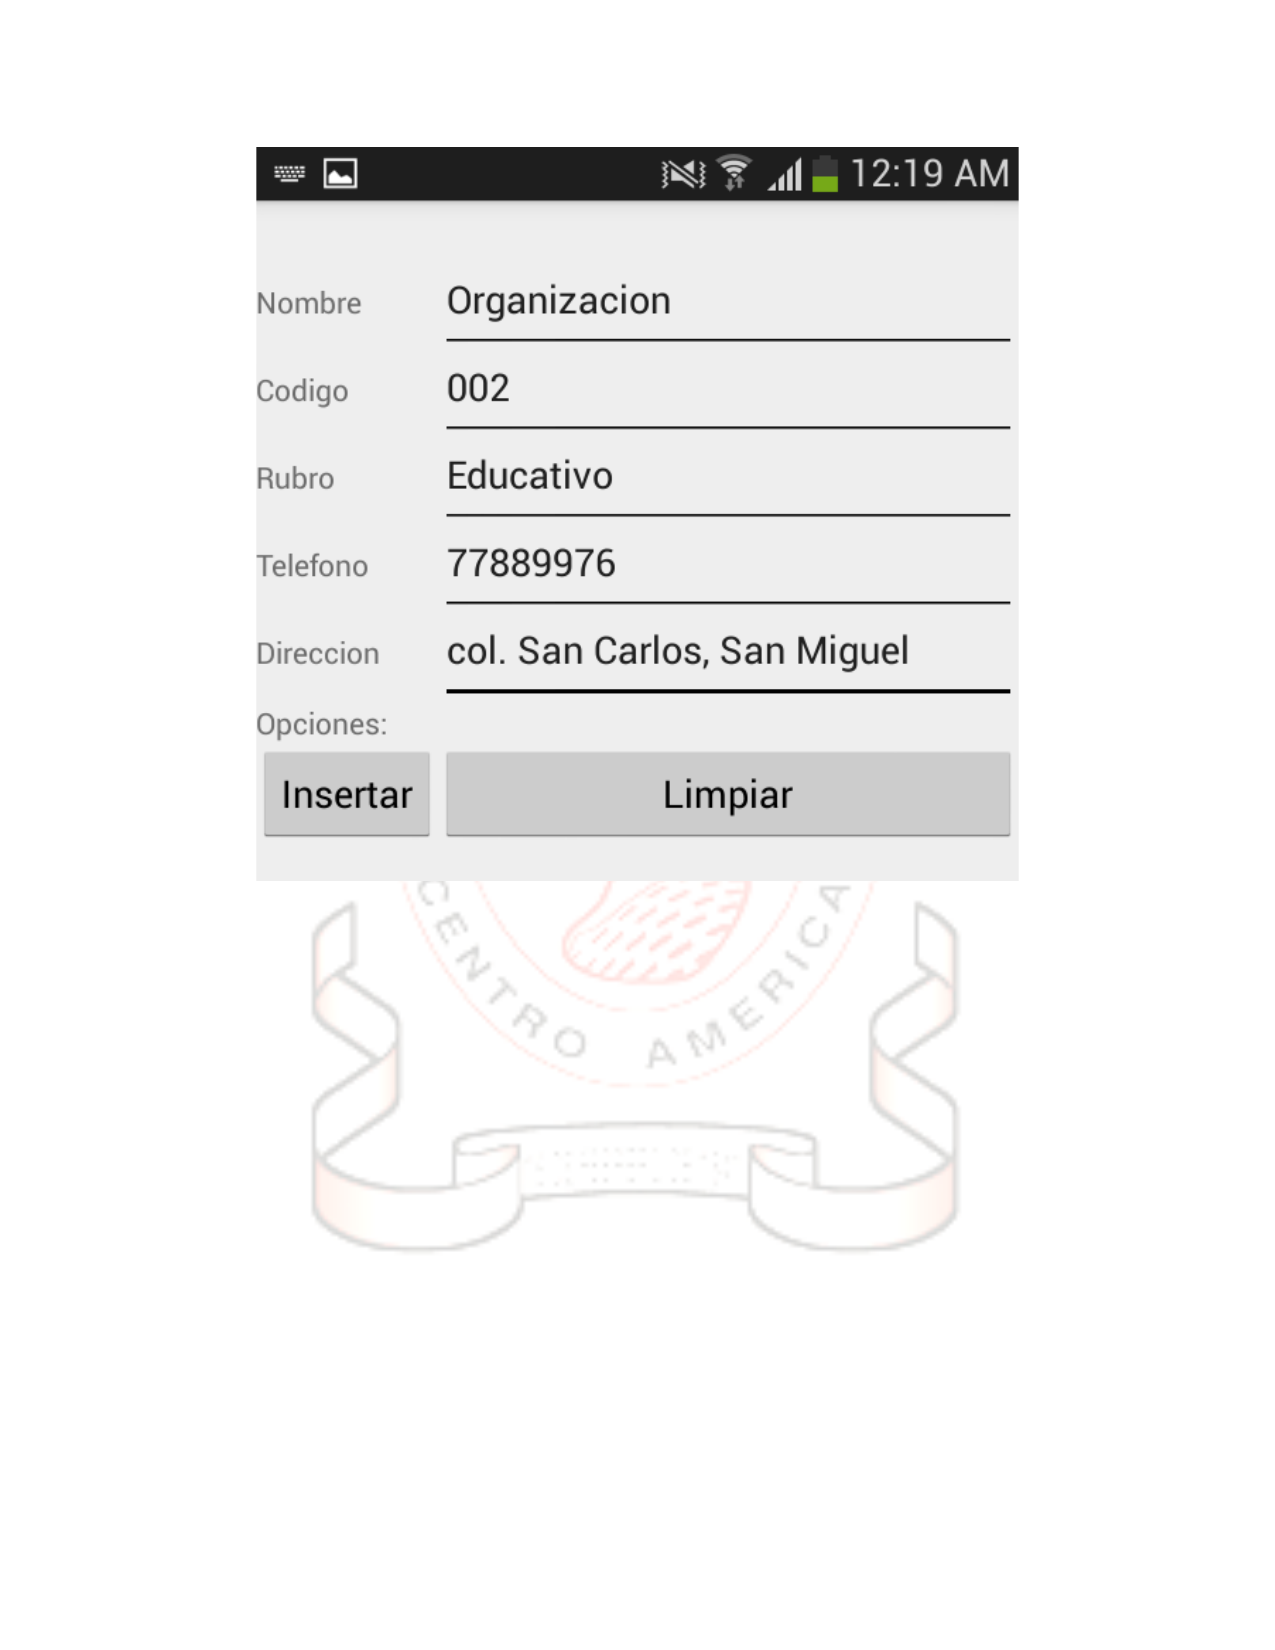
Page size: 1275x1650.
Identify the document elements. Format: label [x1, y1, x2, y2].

picture [256, 147, 1019, 881]
